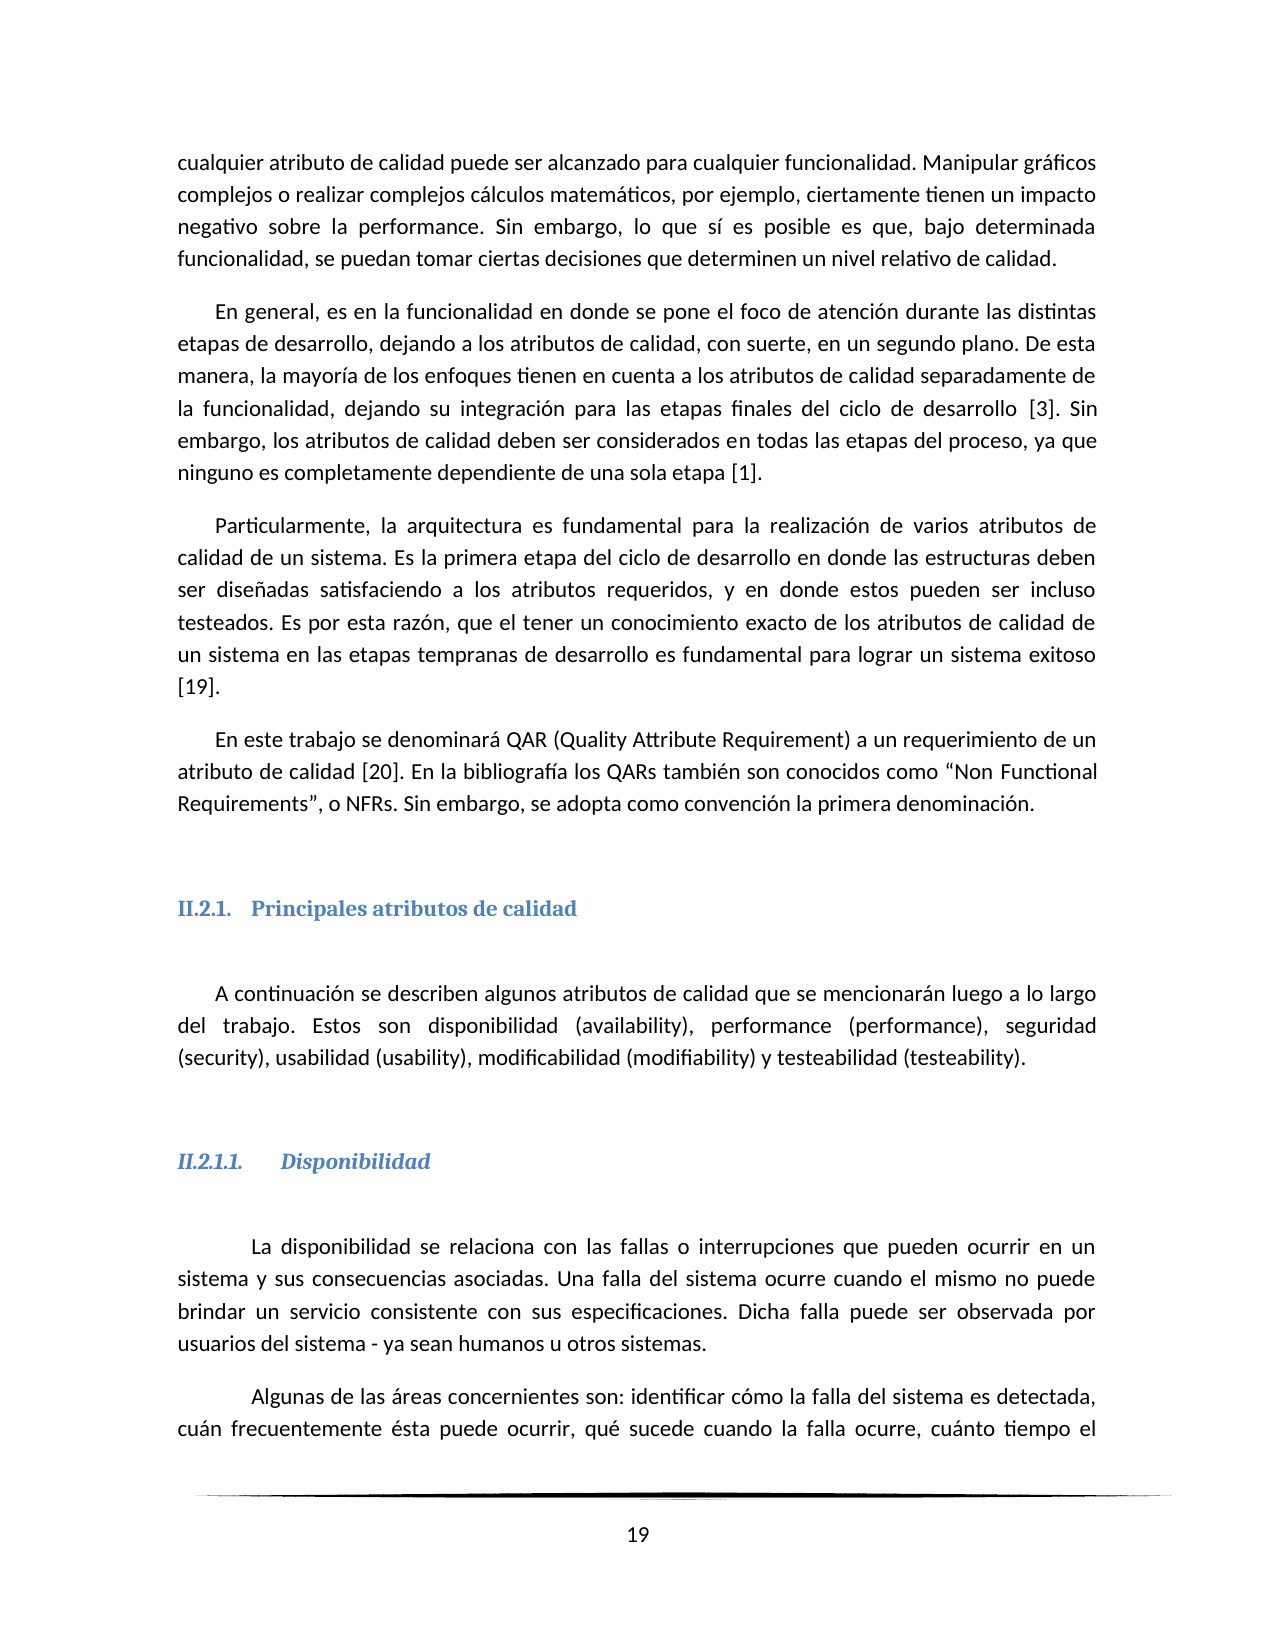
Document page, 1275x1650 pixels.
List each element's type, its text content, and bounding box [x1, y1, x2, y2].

text A continuación se describen algunos atributos de calidad que se mencionarán luego a lo largo del trabajo. Estos son disponibilidad (availability), performance (performance), seguridad (security), usabilidad (usability), modificabilidad (modifiability) y testeabilidad (testeability). [177, 979, 1098, 1071]
subtitle Principales atributos de calidad [177, 896, 1098, 922]
text La disponibilidad se relaciona con las fallas o interrupciones que pueden ocurrir en un sistema y sus consecuencias asociadas. Una falla del sistema ocurre cuando el mismo no puede brindar un servicio consistente con sus especificaciones. Dicha falla puede ser observada por usuarios del sistema - ya sean humanos u otros sistemas. [177, 1232, 1098, 1357]
text En general, es en la funcionalidad en donde se pone el foco de atención durante las distintas etapas de desarrollo, dejando a los atributos de calidad, con suerte, en un segundo plano. De esta manera, la mayoría de los enfoques tienen en cuenta a los atributos de calidad separadamente de la funcionalidad, dejando su integración para las etapas finales del ciclo de desarrollo . Sin embargo, los atributos de calidad deben ser considerados en todas las etapas del proceso, ya que ninguno es completamente dependiente de una sola etapa. [177, 297, 1098, 486]
text Particularmente, la arquitectura es fundamental para la realización de varios atributos de calidad de un sistema. Es la primera etapa del ciclo de desarrollo en donde las estructuras deben ser diseñadas satisfaciendo a los atributos requeridos, y en donde estos pueden ser incluso testeados. Es por esta razón, que el tener un conocimiento exacto de los atributos de calidad de un sistema en las etapas tempranas de desarrollo es fundamental para lograr un sistema exitoso . [177, 511, 1098, 700]
picture [195, 1492, 1172, 1500]
text En este trabajo se denominará QAR (Quality Attribute Requirement) a un requerimiento de un atributo de calidad . En la bibliografía los QARs también son conocidos como “Non Functional Requirements”, o NFRs. Sin embargo, se adopta como convención la primera denominación. [177, 725, 1098, 817]
subtitle Disponibilidad [177, 1149, 1098, 1176]
